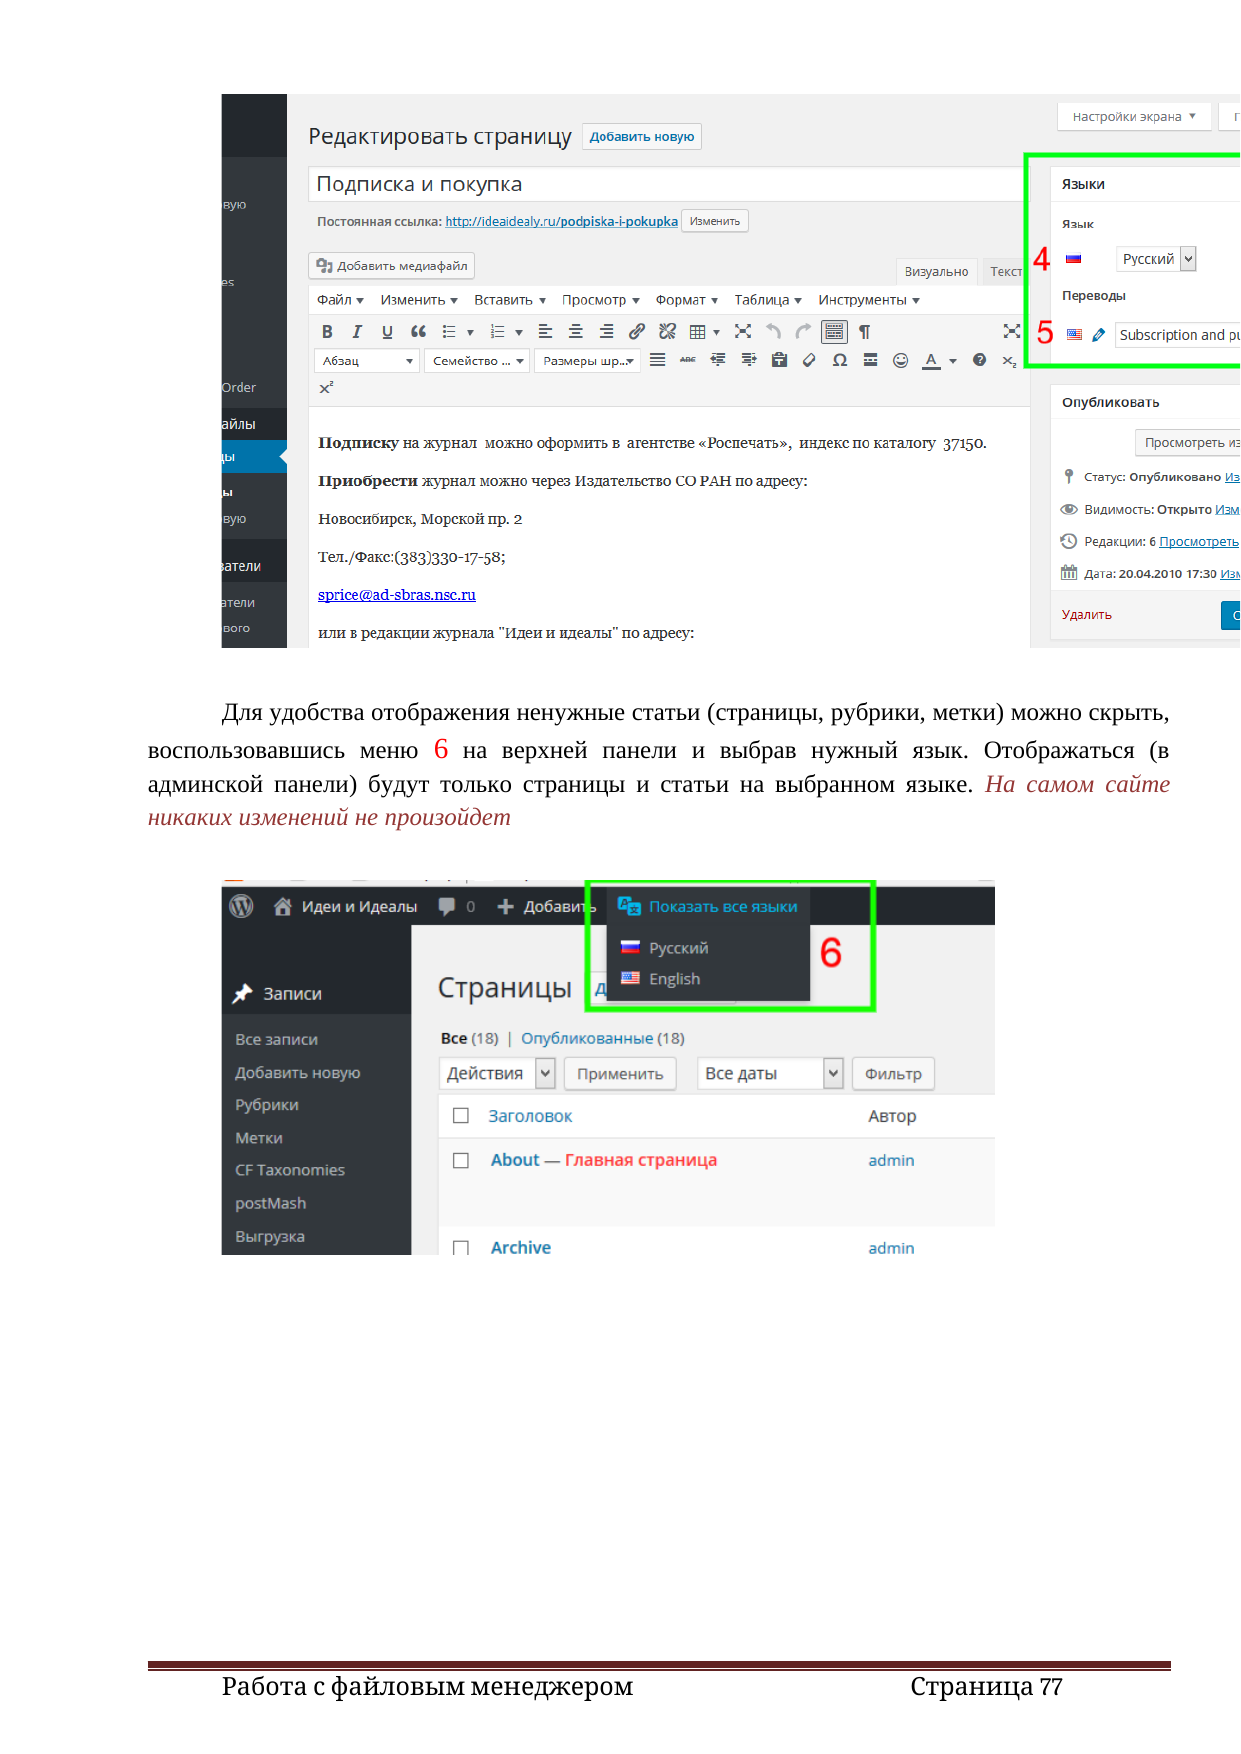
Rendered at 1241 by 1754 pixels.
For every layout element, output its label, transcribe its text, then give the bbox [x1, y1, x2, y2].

picture [221, 880, 995, 1255]
picture [221, 94, 1241, 648]
text Для удобства отображения ненужные статьи (страницы, рубрики, метки) можно скрыть, воспользовавшись меню 6 на верхней панели и выбрав нужный язык. Отображаться (в админской панели) будут только страницы и статьи на выбранном языке. На самом сайте никаких изменений не произойдет [148, 697, 1171, 831]
